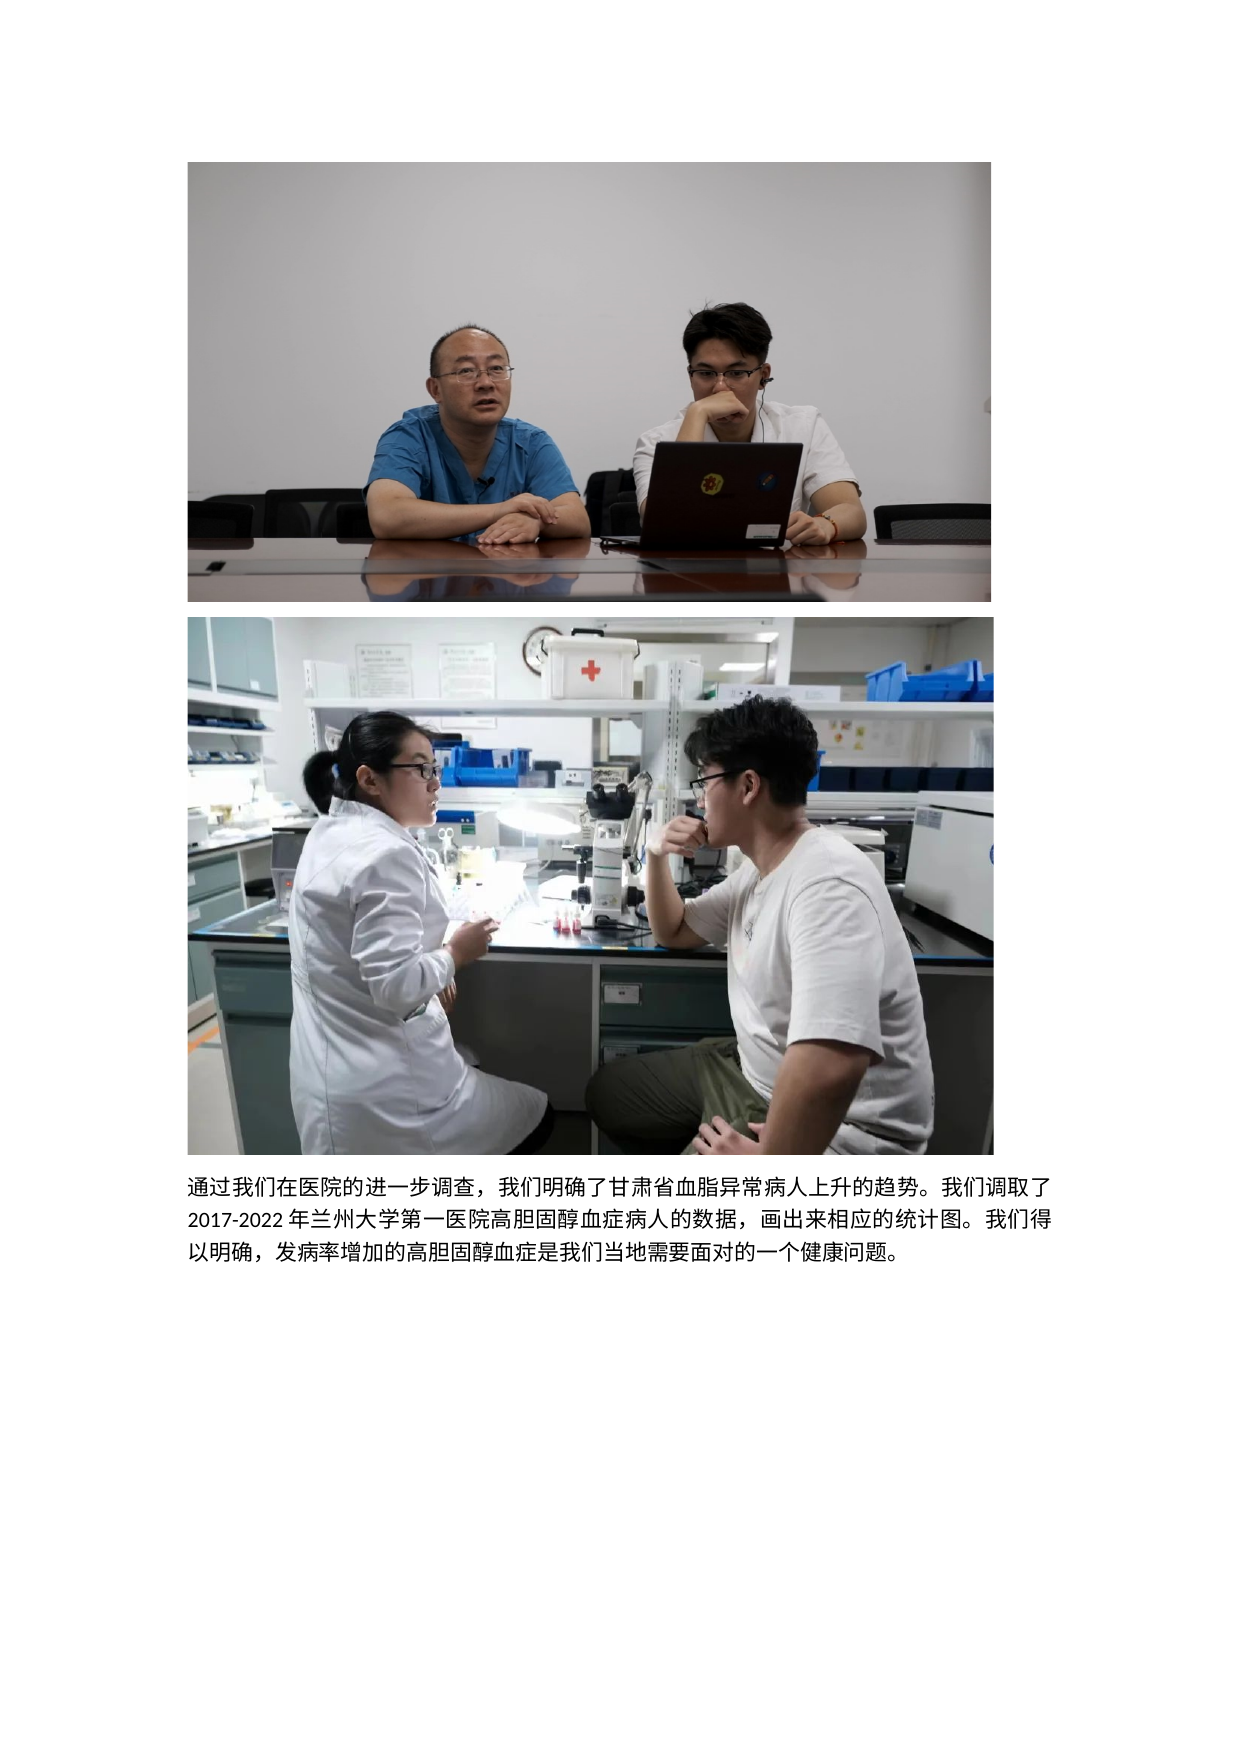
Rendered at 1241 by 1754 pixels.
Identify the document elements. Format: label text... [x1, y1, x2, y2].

picture [187, 617, 994, 1155]
text 通过我们在医院的进一步调查，我们明确了甘肃省血脂异常病人上升的趋势。我们调取了2017-2022年兰州大学第一医院高胆固醇血症病人的数据，画出来相应的统计图。我们得以明确，发病率增加的高胆固醇血症是我们当地需要面对的一个健康问题。 [187, 1169, 1053, 1267]
picture [187, 162, 992, 602]
